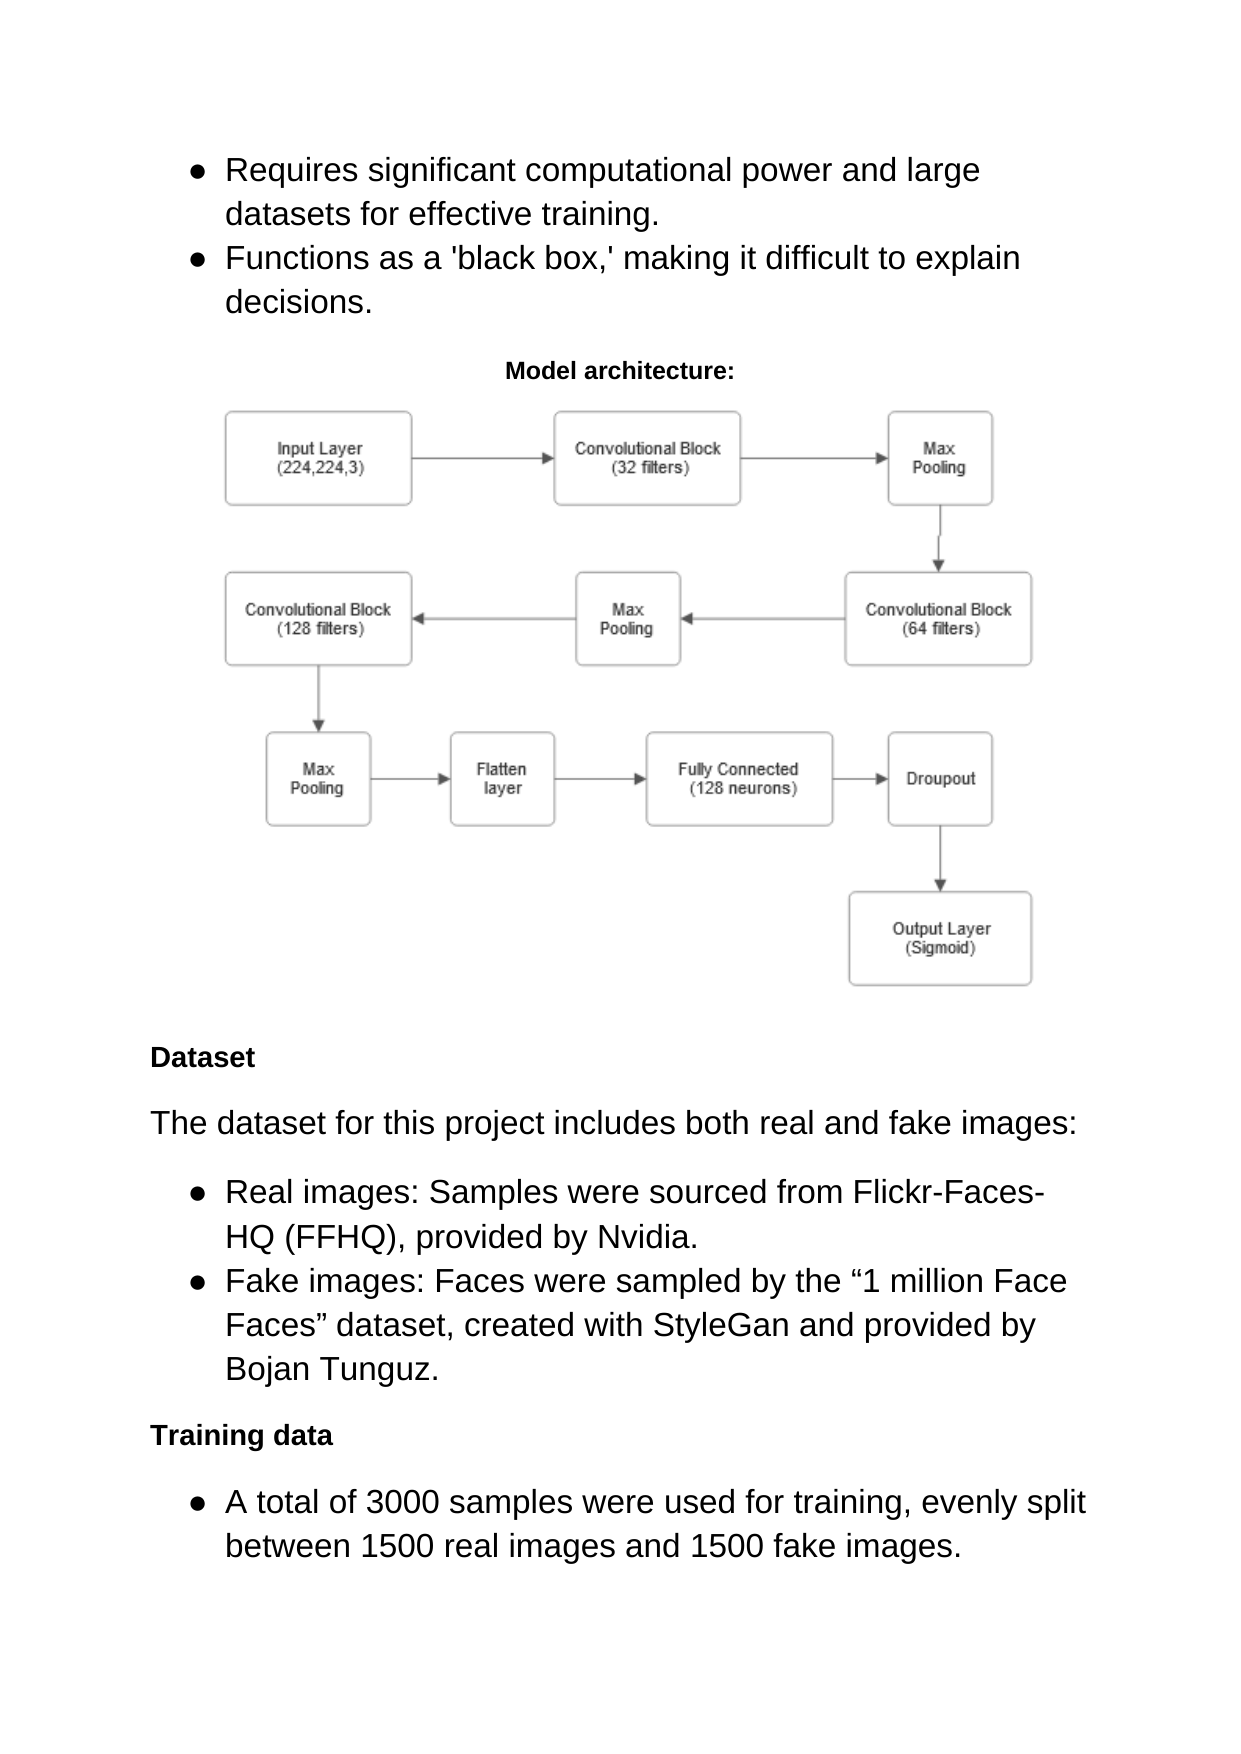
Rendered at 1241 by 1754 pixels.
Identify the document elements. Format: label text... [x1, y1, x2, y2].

list A total of 3000 samples were used for training, evenly split between 1500 real images and 1500 fake images. [187, 1482, 1090, 1564]
list Functions as a 'black box,' making it difficult to explain decisions. [187, 238, 1090, 321]
picture [194, 389, 1046, 1010]
list Real images: Samples were sourced from Flickr-Faces-HQ (FFHQ), provided by Nvidia. [187, 1173, 1090, 1255]
text Training data [150, 1418, 1090, 1452]
text The dataset for this project includes both real and fake images: [150, 1103, 1090, 1142]
list Fake images: Faces were sampled by the “1 million Face Faces” dataset, created with StyleGan and provided by Bojan Tunguz. [187, 1261, 1090, 1388]
list Requires significant computational power and large datasets for effective training. [187, 150, 1090, 233]
text Dataset [150, 1040, 1090, 1073]
